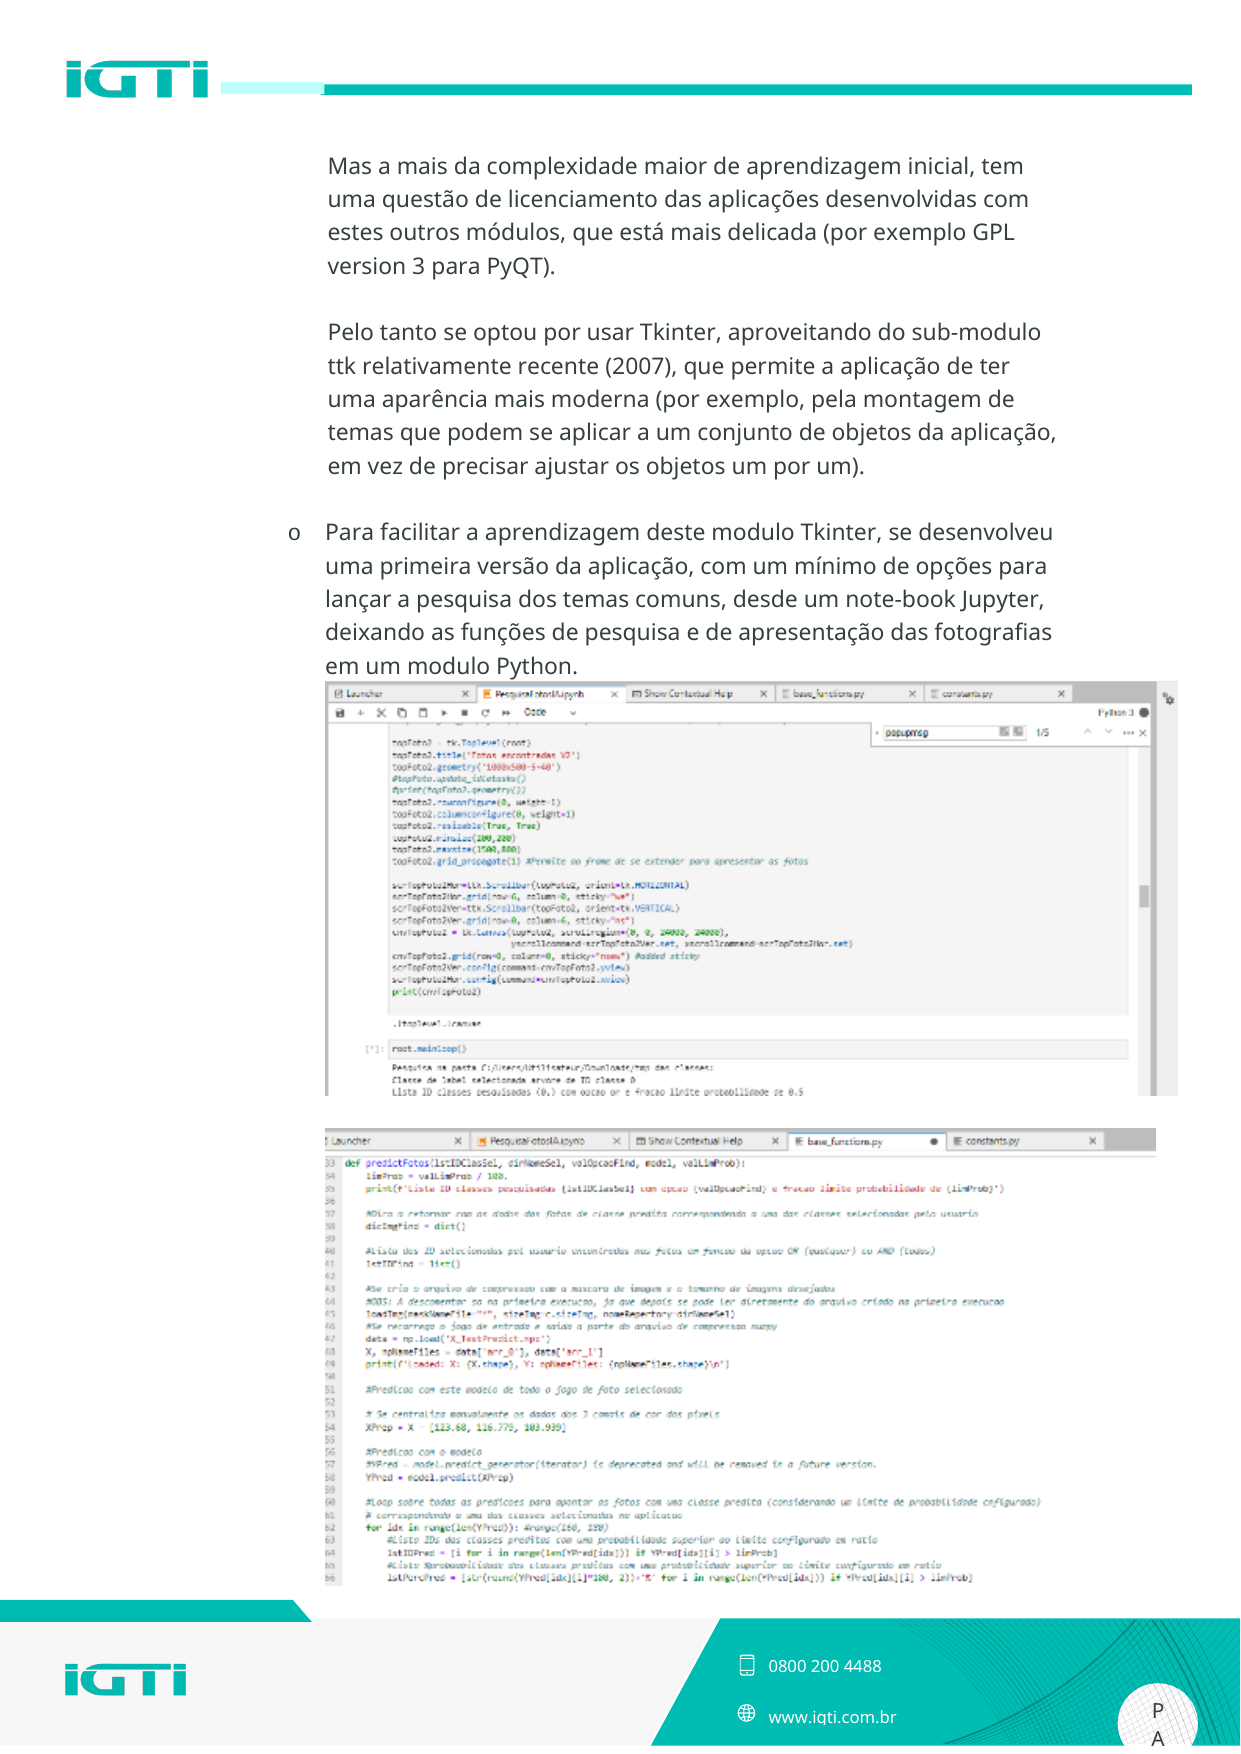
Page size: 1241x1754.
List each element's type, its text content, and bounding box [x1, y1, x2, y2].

picture [890, 1620, 1241, 1744]
picture [325, 1128, 1157, 1586]
picture [58, 1658, 193, 1701]
list Mas a mais da complexidade maior de aprendizagem inicial, tem uma questão de licenciamento das aplicações desenvolvidas com estes outros módulos, que está mais delicada (por exemplo GPL version 3 para PyQT). [327, 148, 1063, 281]
list Pelo tanto se optou por usar Tkinter, aproveitando do sub-modulo ttk relativamente recente (2007), que permite a aplicação de ter uma aparência mais moderna (por exemplo, pela montagem de temas que podem se aplicar a um conjunto de objetos da aplicação, em vez de precisar ajustar os objetos um por um). [327, 314, 1063, 481]
list Para facilitar a aprendizagem deste modulo Tkinter, se desenvolveu uma primeira versão da aplicação, com um mínimo de opções para lançar a pesquisa dos temas comuns, desde um note-book Jupyter, deixando as funções de pesquisa e de apresentação das fotografias em um modulo Python. [287, 514, 1063, 681]
picture [325, 681, 1179, 1096]
picture [58, 54, 216, 104]
